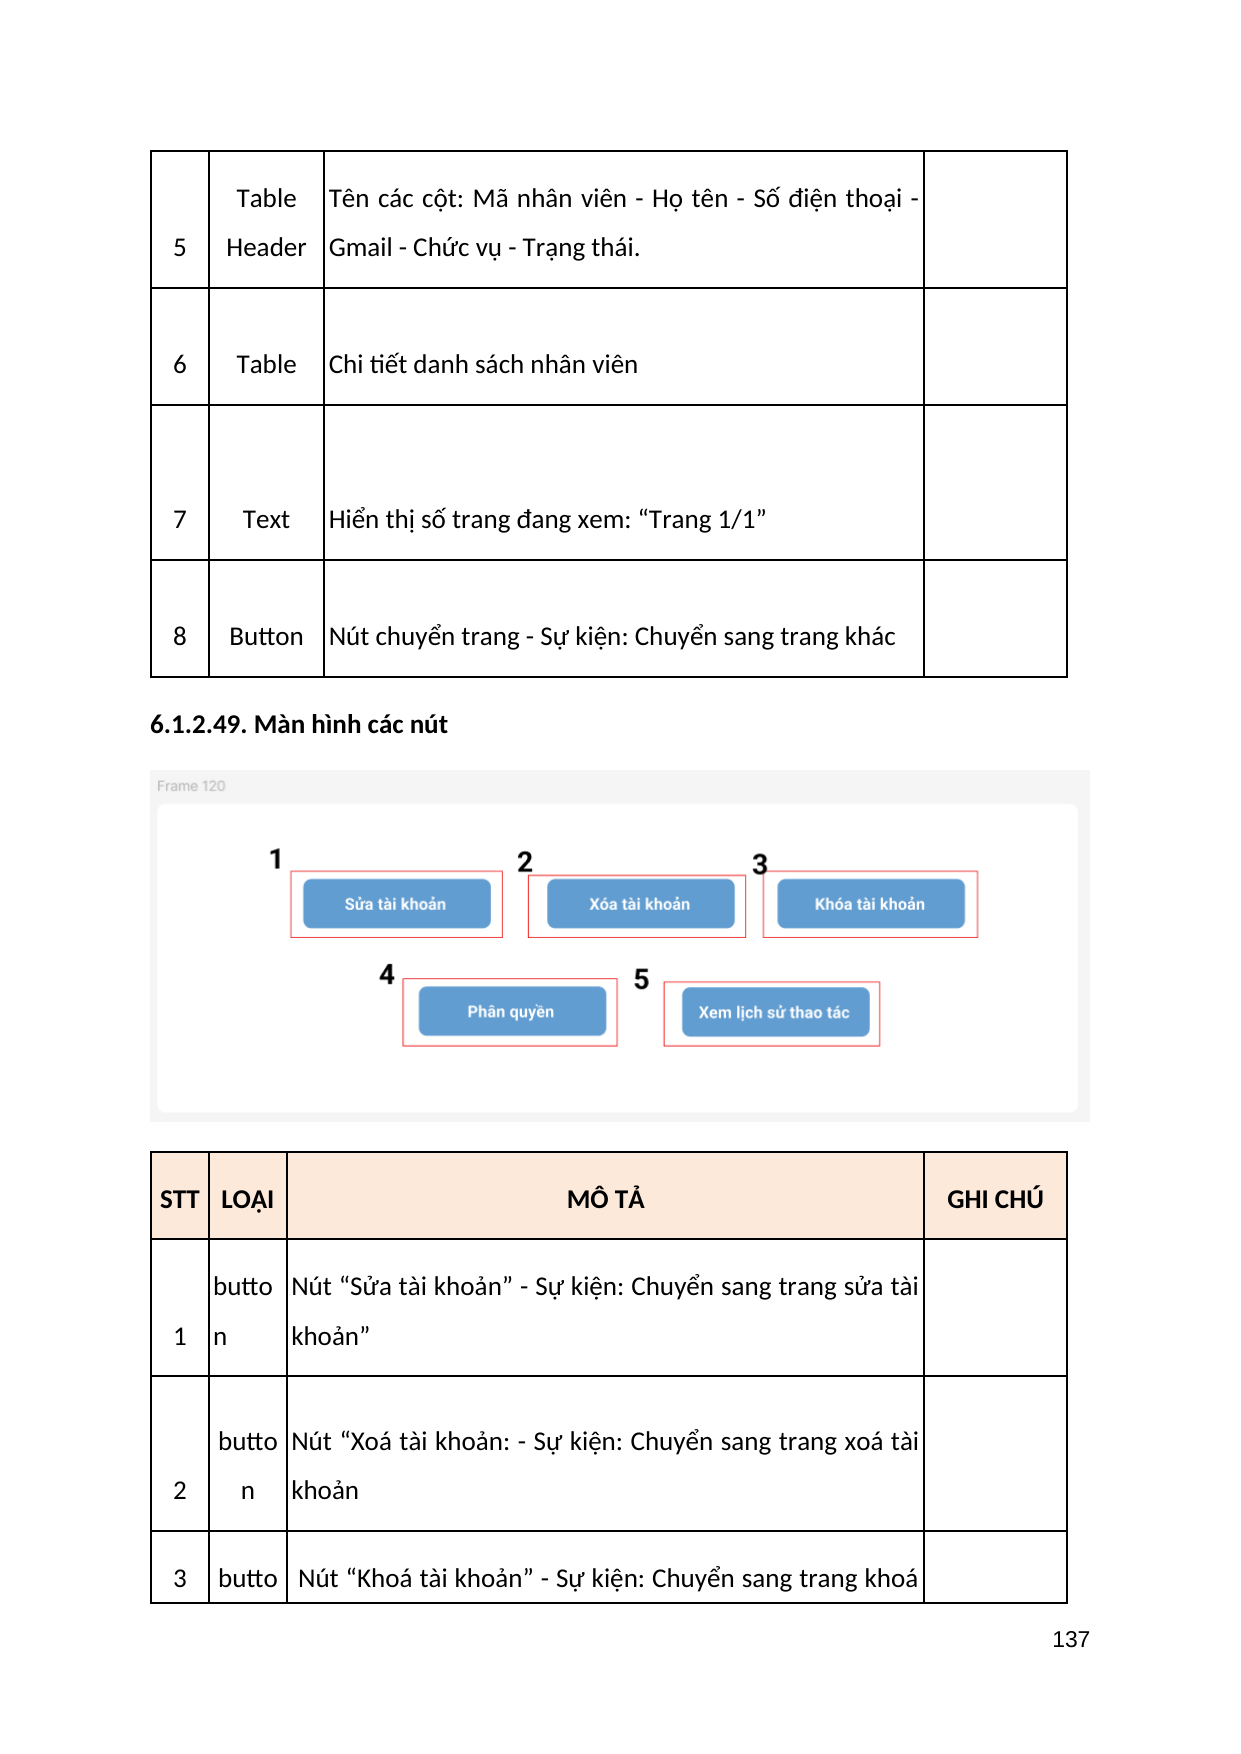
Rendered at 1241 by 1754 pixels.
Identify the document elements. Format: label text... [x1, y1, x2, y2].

subtitle 6.1.2.49. Màn hình các nút [150, 707, 1090, 740]
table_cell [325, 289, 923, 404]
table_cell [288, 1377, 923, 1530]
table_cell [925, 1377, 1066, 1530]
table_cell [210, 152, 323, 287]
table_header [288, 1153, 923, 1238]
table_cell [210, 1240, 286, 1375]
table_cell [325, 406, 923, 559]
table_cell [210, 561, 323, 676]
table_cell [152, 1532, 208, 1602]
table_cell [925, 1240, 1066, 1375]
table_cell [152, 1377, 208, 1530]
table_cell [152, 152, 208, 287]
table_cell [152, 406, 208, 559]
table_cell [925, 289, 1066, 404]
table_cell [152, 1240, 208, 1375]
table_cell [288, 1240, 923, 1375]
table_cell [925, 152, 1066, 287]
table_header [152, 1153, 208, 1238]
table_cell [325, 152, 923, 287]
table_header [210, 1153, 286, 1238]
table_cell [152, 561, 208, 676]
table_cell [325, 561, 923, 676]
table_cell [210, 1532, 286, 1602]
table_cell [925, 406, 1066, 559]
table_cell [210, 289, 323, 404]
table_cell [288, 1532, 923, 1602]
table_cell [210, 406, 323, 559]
picture [150, 770, 1091, 1122]
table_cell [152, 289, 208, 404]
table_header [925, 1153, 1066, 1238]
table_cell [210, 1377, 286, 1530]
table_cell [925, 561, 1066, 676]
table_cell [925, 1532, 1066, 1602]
